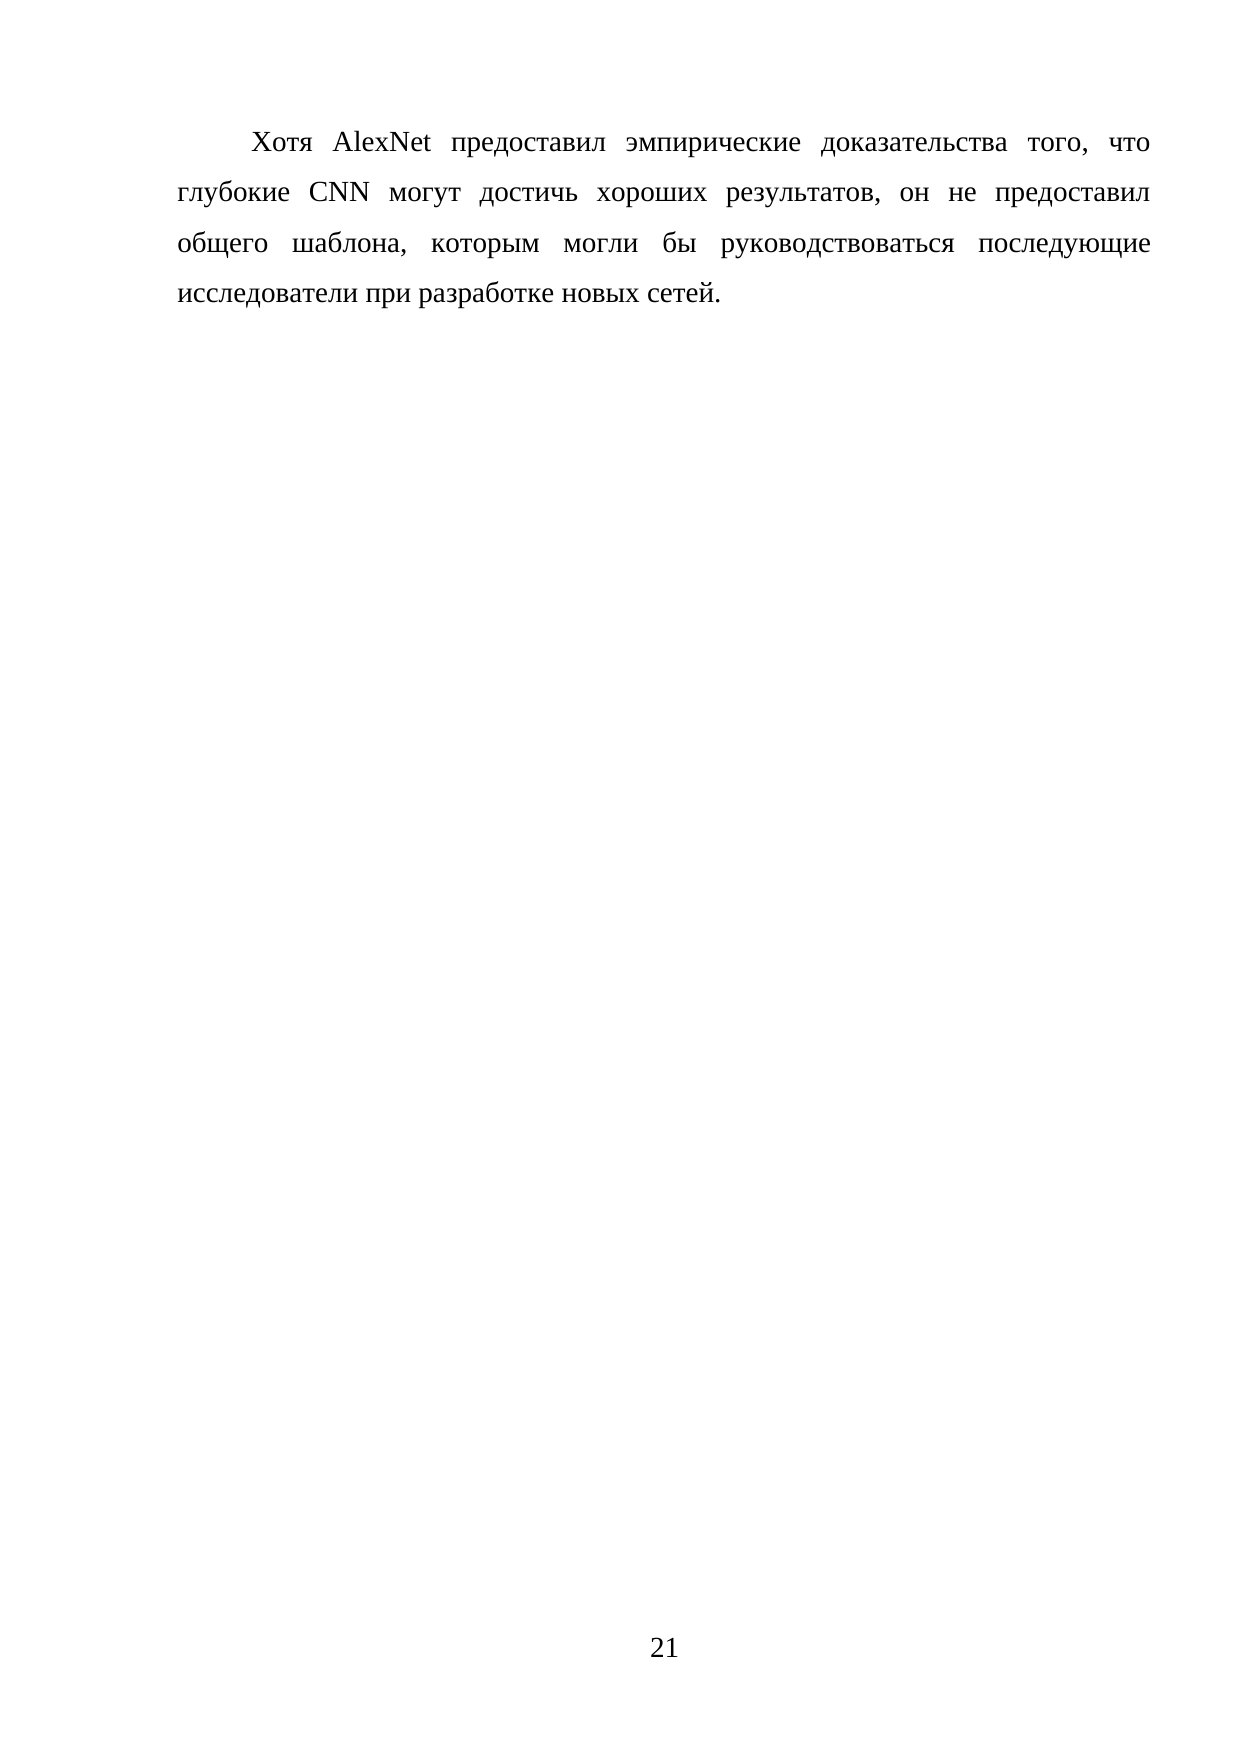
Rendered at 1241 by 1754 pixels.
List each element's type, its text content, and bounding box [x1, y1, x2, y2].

text Хотя AlexNet предоставил эмпирические доказательства того, что глубокие CNN могут достичь хороших результатов, он не предоставил общего шаблона, которым могли бы руководствоваться последующие исследователи при разработке новых сетей. [177, 124, 1152, 308]
